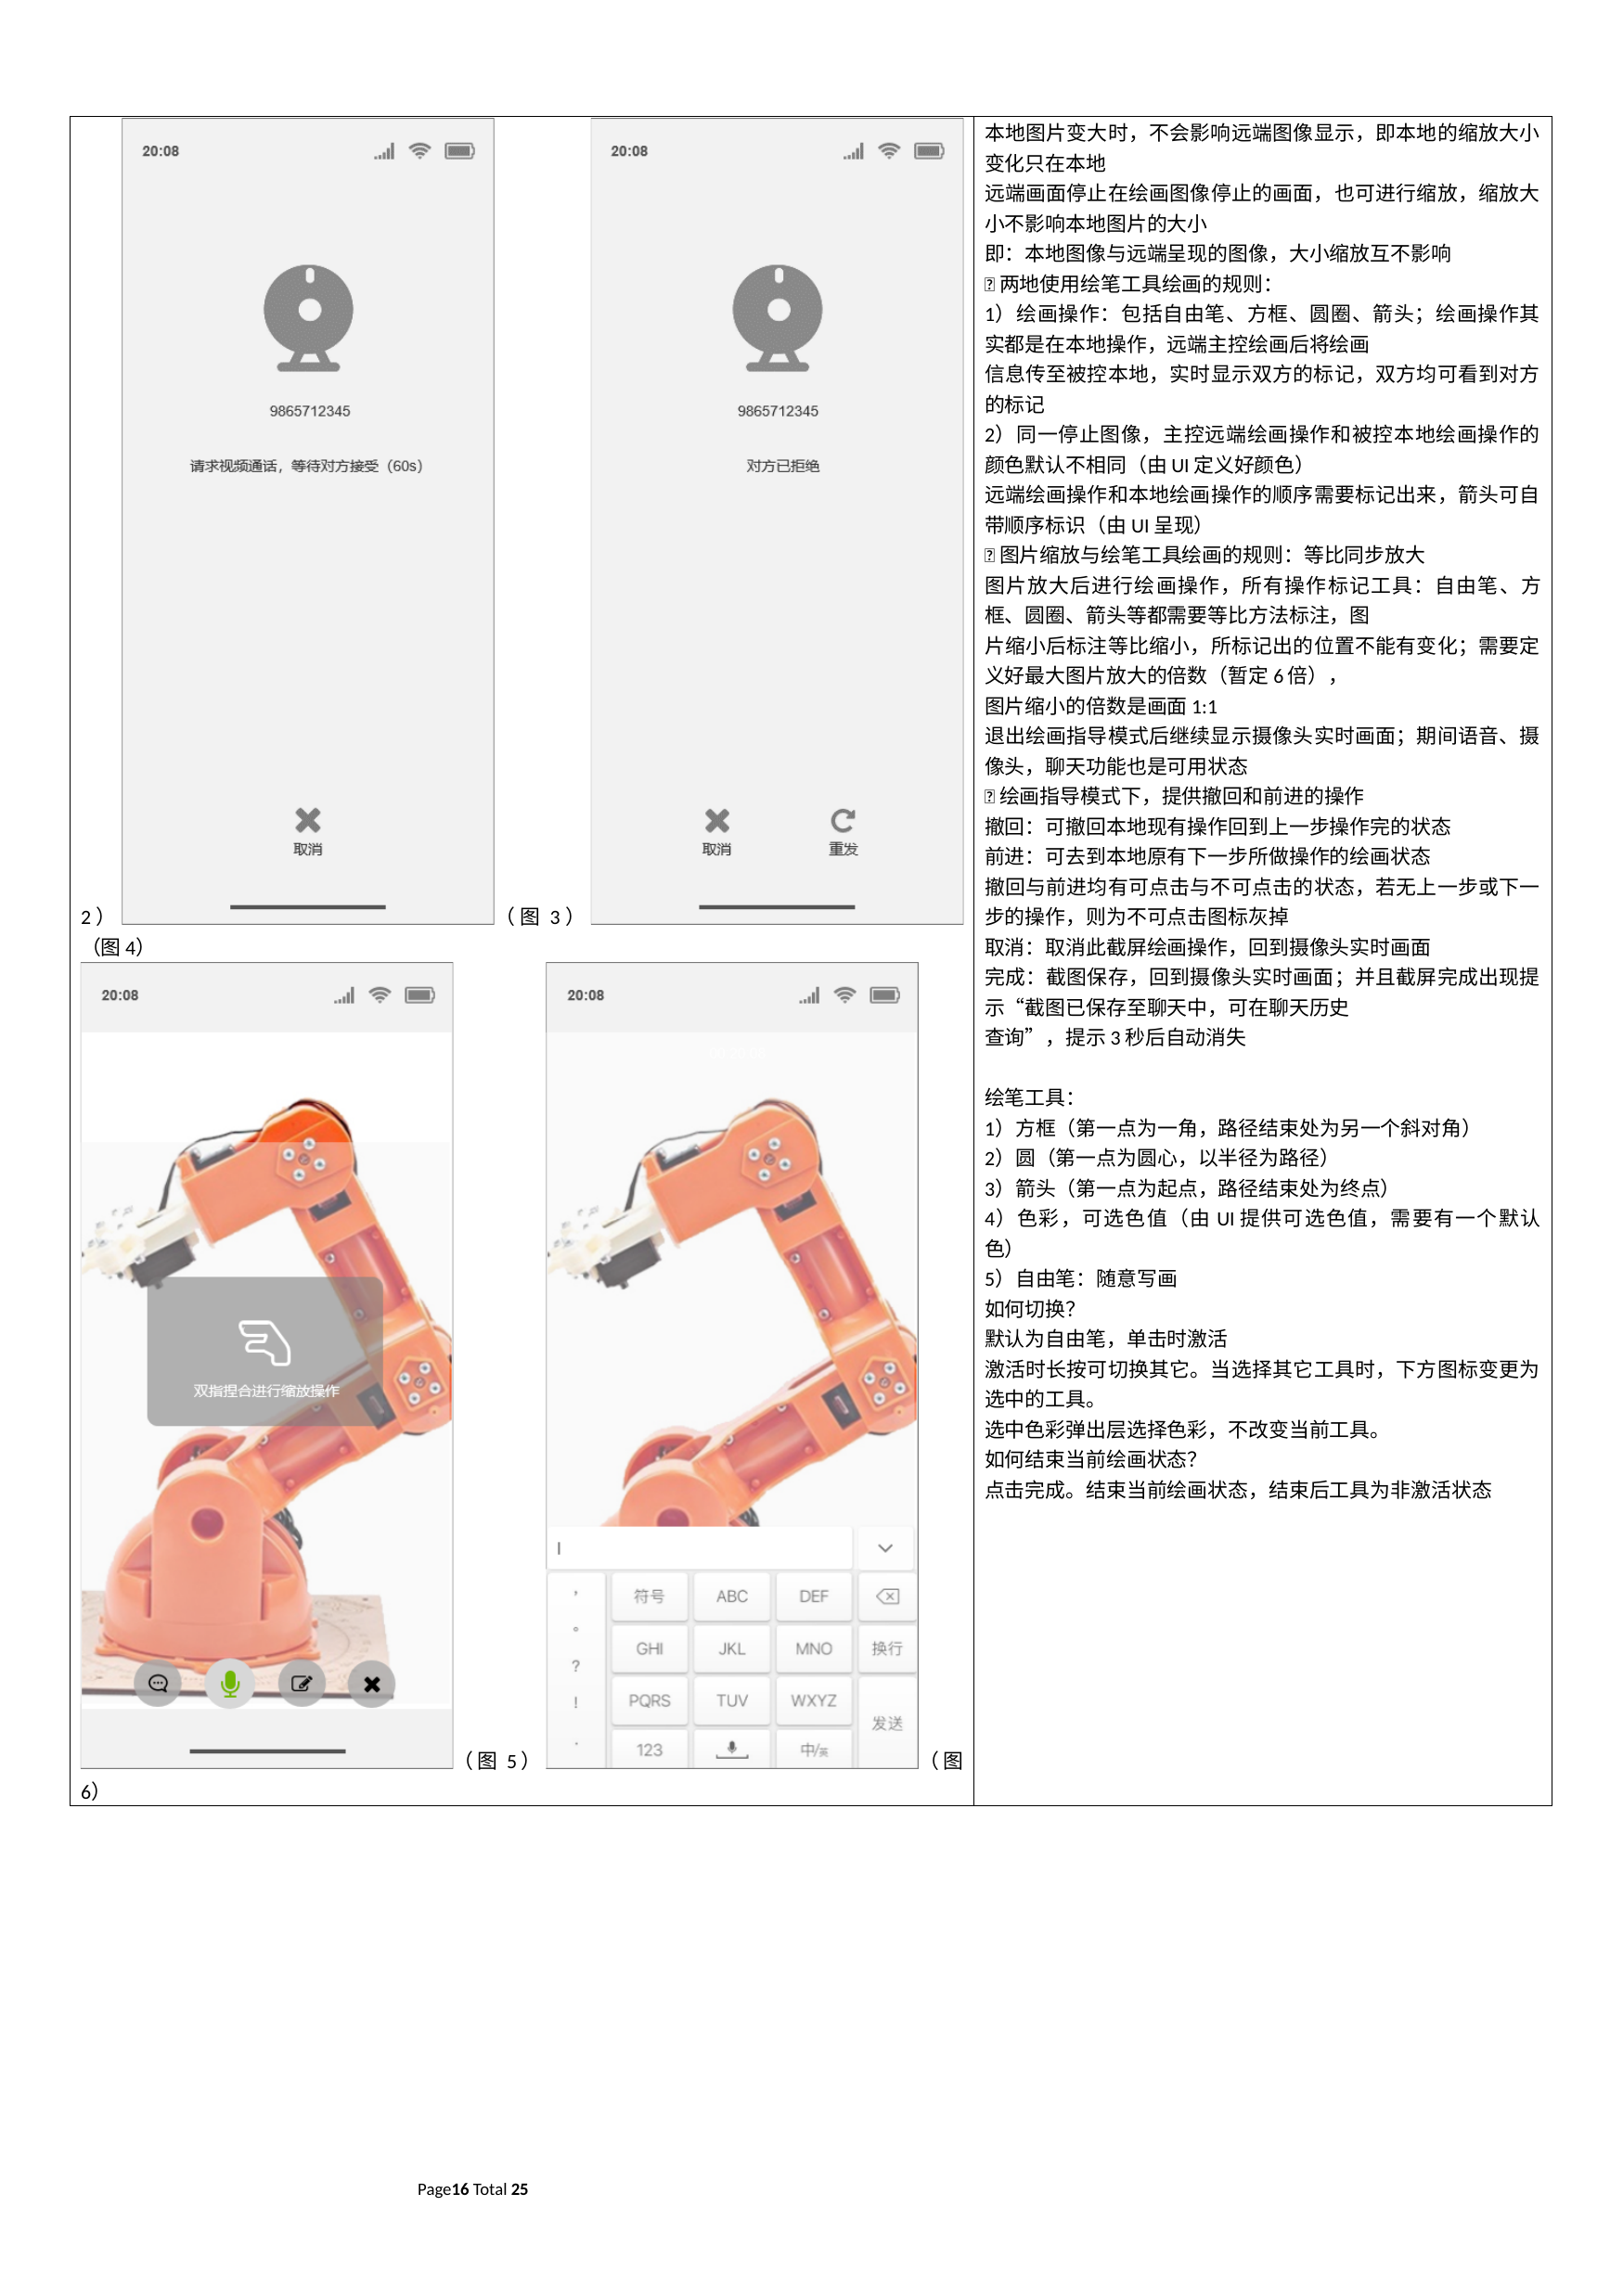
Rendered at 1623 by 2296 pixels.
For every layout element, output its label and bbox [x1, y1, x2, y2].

picture [546, 962, 919, 1769]
table_cell [974, 117, 1552, 1805]
picture [80, 962, 454, 1769]
picture [590, 118, 964, 925]
table_cell [71, 117, 973, 1805]
picture [122, 118, 495, 925]
